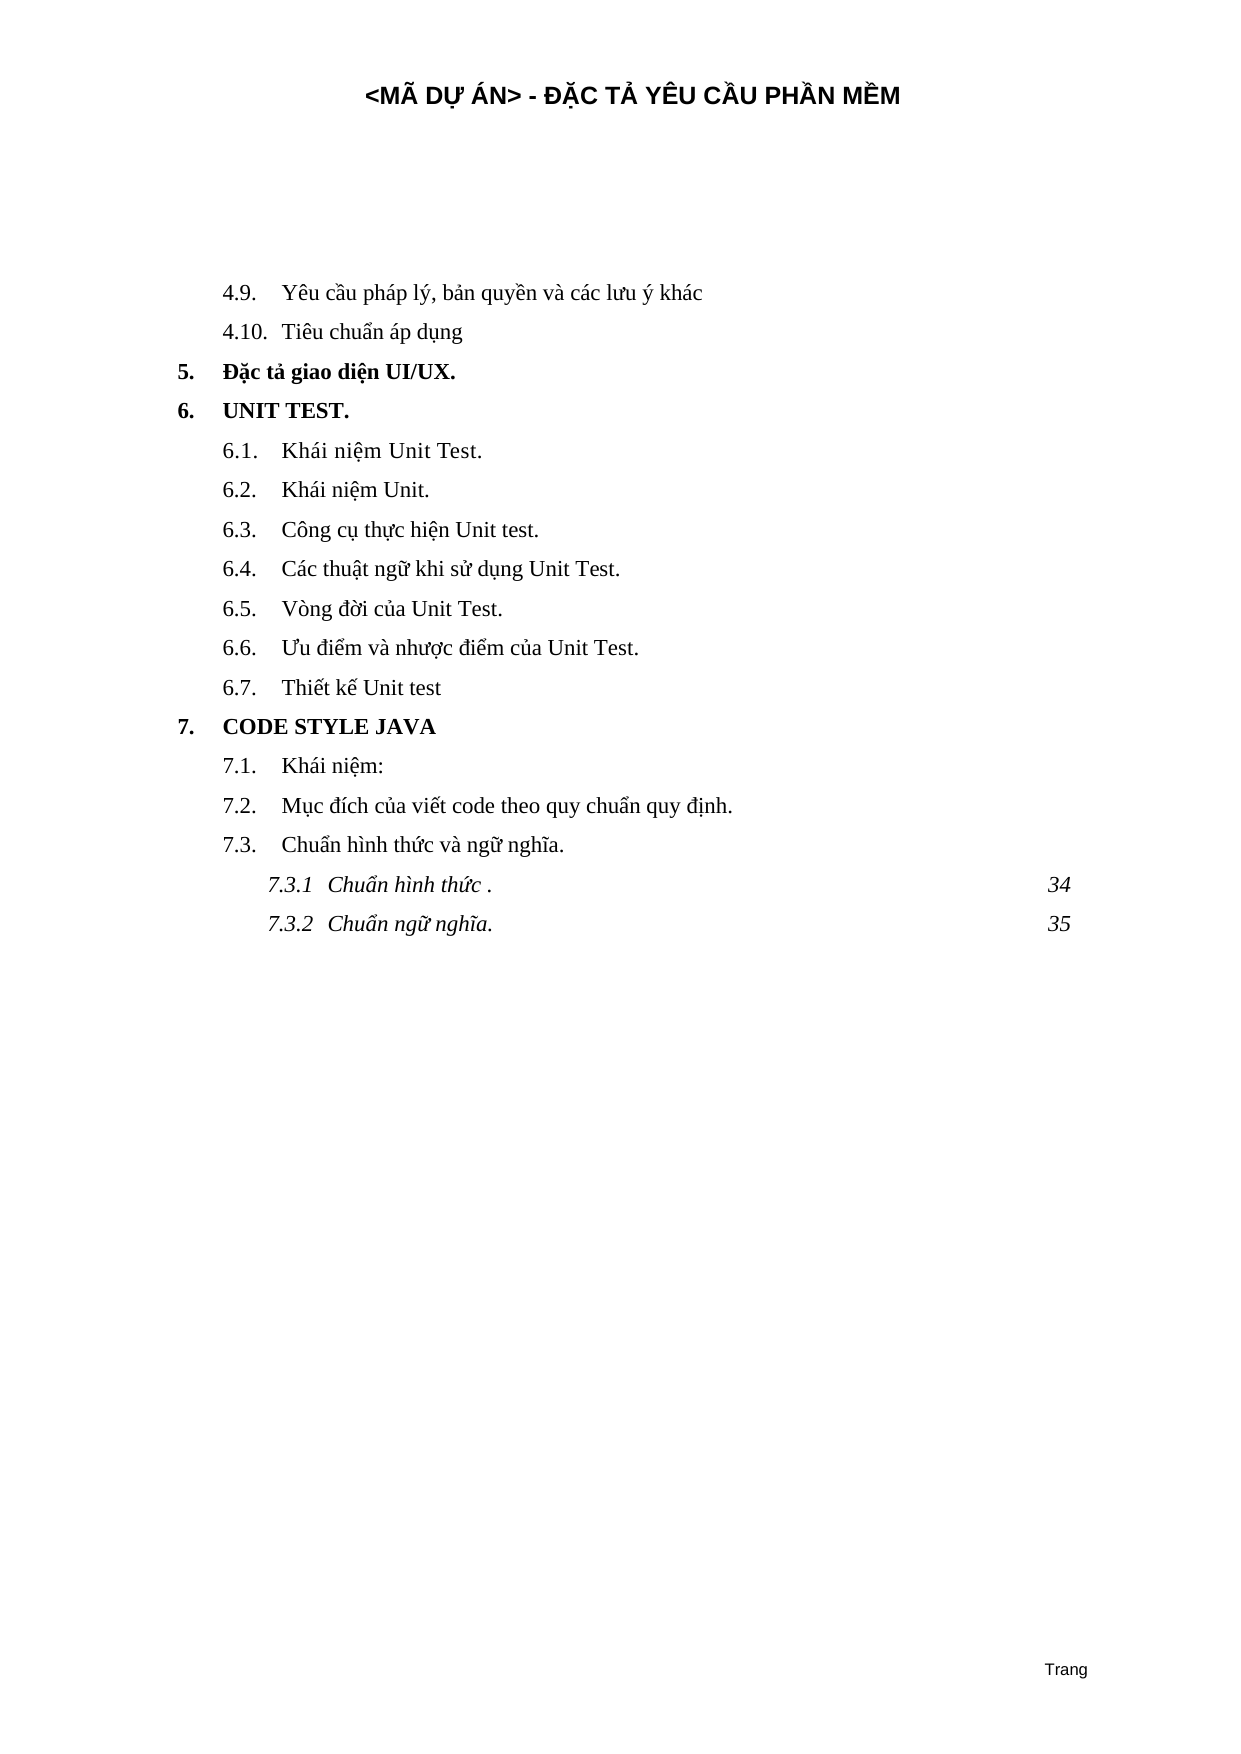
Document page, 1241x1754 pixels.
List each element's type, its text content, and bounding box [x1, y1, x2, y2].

text 7.3.1 Chuẩn hình thức . 34 [267, 871, 1083, 897]
text 6. UNIT TEST. 29 [177, 397, 1008, 423]
text 6.3. Công cụ thực hiện Unit test. 29 [222, 516, 1008, 542]
text 6.4. Các thuật ngữ khi sử dụng Unit Test. 30 [222, 555, 1008, 581]
text 7.1. Khái niệm: 33 [222, 752, 1008, 779]
text 6.5. Vòng đời của Unit Test. 30 [222, 594, 1008, 621]
text 6.2. Khái niệm Unit. 29 [222, 476, 1008, 502]
text 7. CODE STYLE JAVA 33 [177, 713, 1008, 739]
text 7.2. Mục đích của viết code theo quy chuẩn quy định. 34 [222, 792, 1008, 818]
text 5. Đặc tả giao diện UI/UX. 24 [177, 358, 1008, 384]
text 7.3. Chuẩn hình thức và ngữ nghĩa. 34 [222, 831, 1008, 858]
text 4.10. Tiêu chuẩn áp dụng 24 [222, 318, 1008, 344]
text 4.9. Yêu cầu pháp lý, bản quyền và các lưu ý khác 24 [222, 279, 1008, 305]
text 7.3.2 Chuẩn ngữ nghĩa. 35 [267, 910, 1083, 937]
text 6.6. Ưu điểm và nhược điểm của Unit Test. 30 [222, 634, 1008, 660]
text 6.7. Thiết kế Unit test 31 [222, 673, 1008, 700]
text 6.1. Khái niệm Unit Test. 29 [222, 437, 1008, 463]
